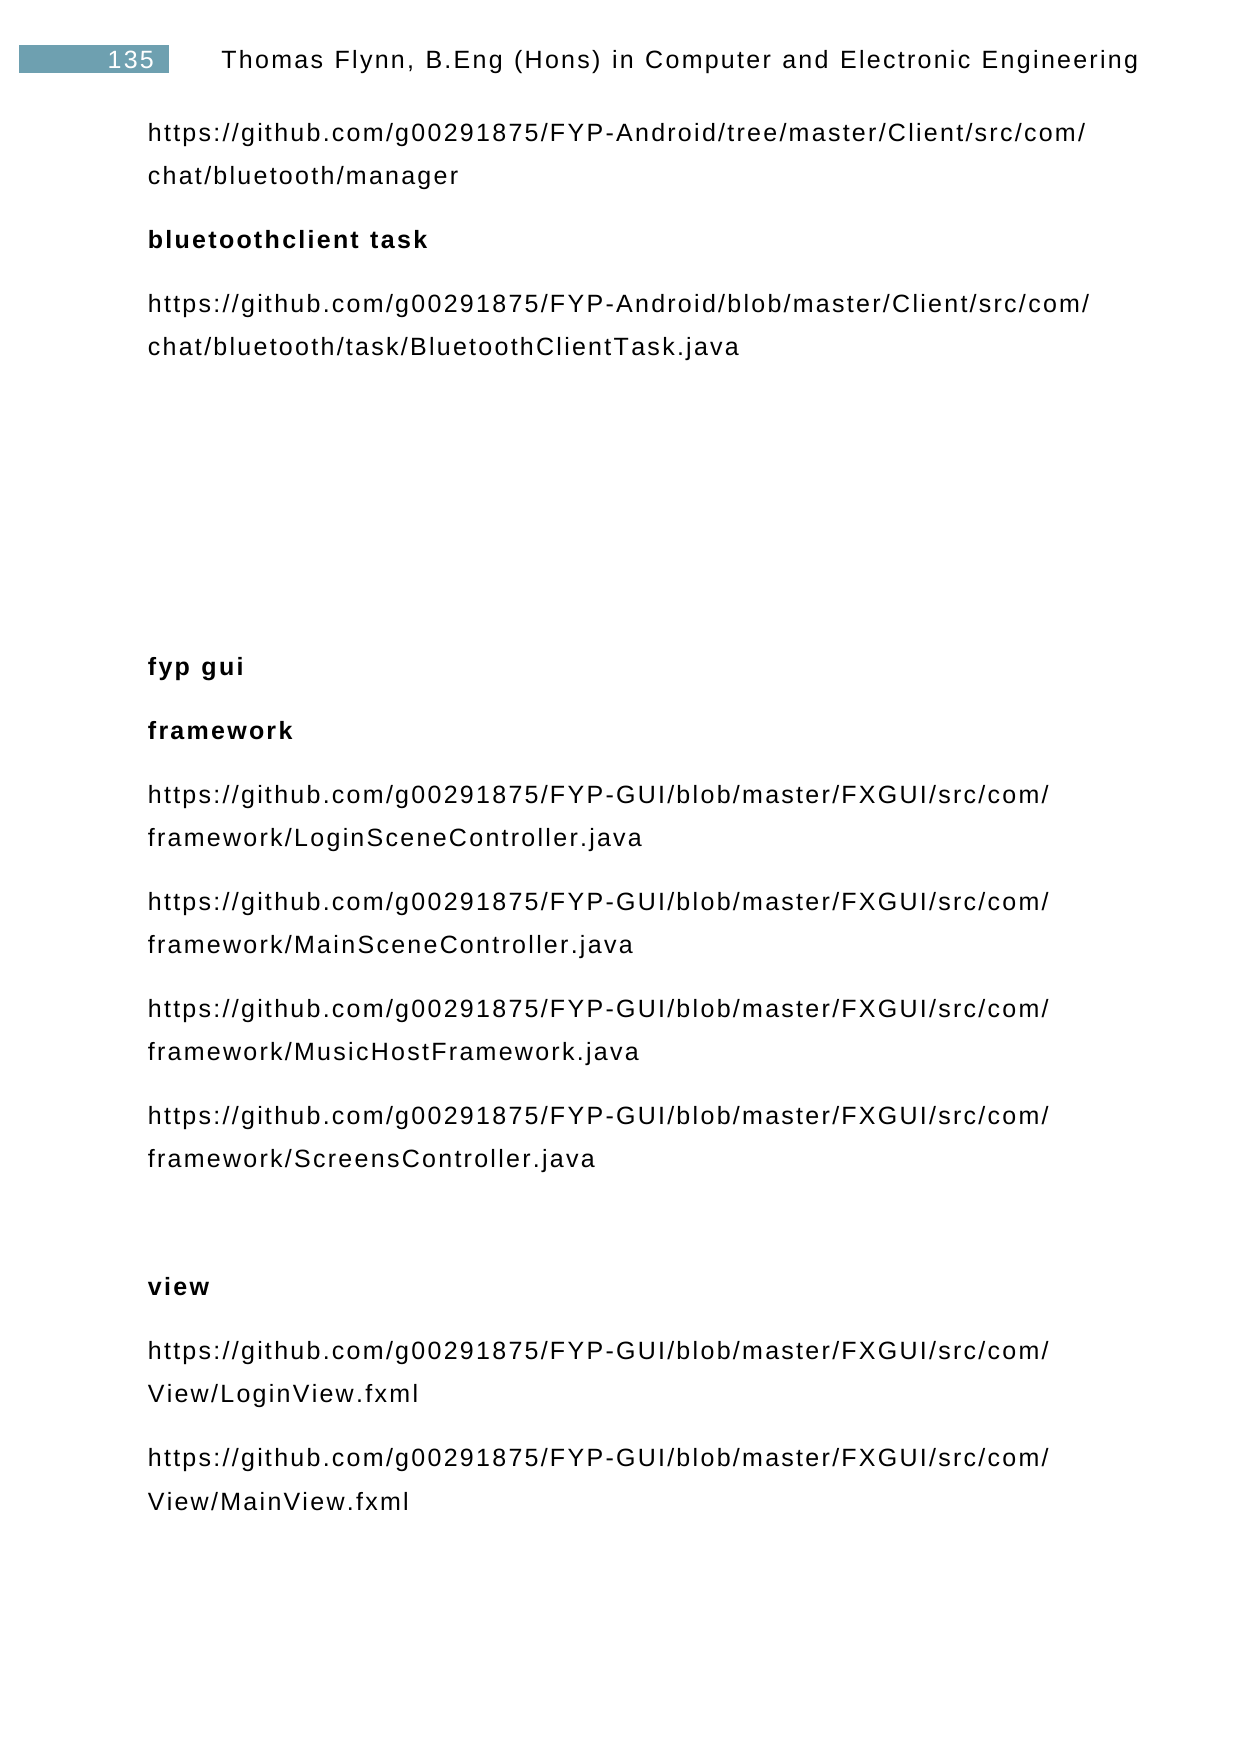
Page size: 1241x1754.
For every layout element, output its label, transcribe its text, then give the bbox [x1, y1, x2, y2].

text https://github.com/g00291875/FYP-GUI/blob/master/FXGUI/src/com/framework/ScreensController.java [148, 1101, 1122, 1173]
text view [148, 1272, 1122, 1301]
text bluetoothclient task [148, 225, 1122, 254]
text https://github.com/g00291875/FYP-GUI/blob/master/FXGUI/src/com/View/LoginView.fxml [148, 1336, 1122, 1408]
text https://github.com/g00291875/FYP-GUI/blob/master/FXGUI/src/com/View/MainView.fxml [148, 1443, 1122, 1515]
text framework [148, 716, 1122, 745]
text https://github.com/g00291875/FYP-GUI/blob/master/FXGUI/src/com/framework/LoginSceneController.java [148, 780, 1122, 852]
text https://github.com/g00291875/FYP-Android/tree/master/Client/src/com/chat/bluetooth/manager [148, 118, 1122, 190]
text https://github.com/g00291875/FYP-GUI/blob/master/FXGUI/src/com/framework/MusicHostFramework.java [148, 994, 1122, 1066]
text https://github.com/g00291875/FYP-GUI/blob/master/FXGUI/src/com/framework/MainSceneController.java [148, 887, 1122, 959]
text https://github.com/g00291875/FYP-Android/blob/master/Client/src/com/chat/bluetooth/task/BluetoothClientTask.java [148, 289, 1122, 361]
text fyp gui [148, 652, 1122, 681]
